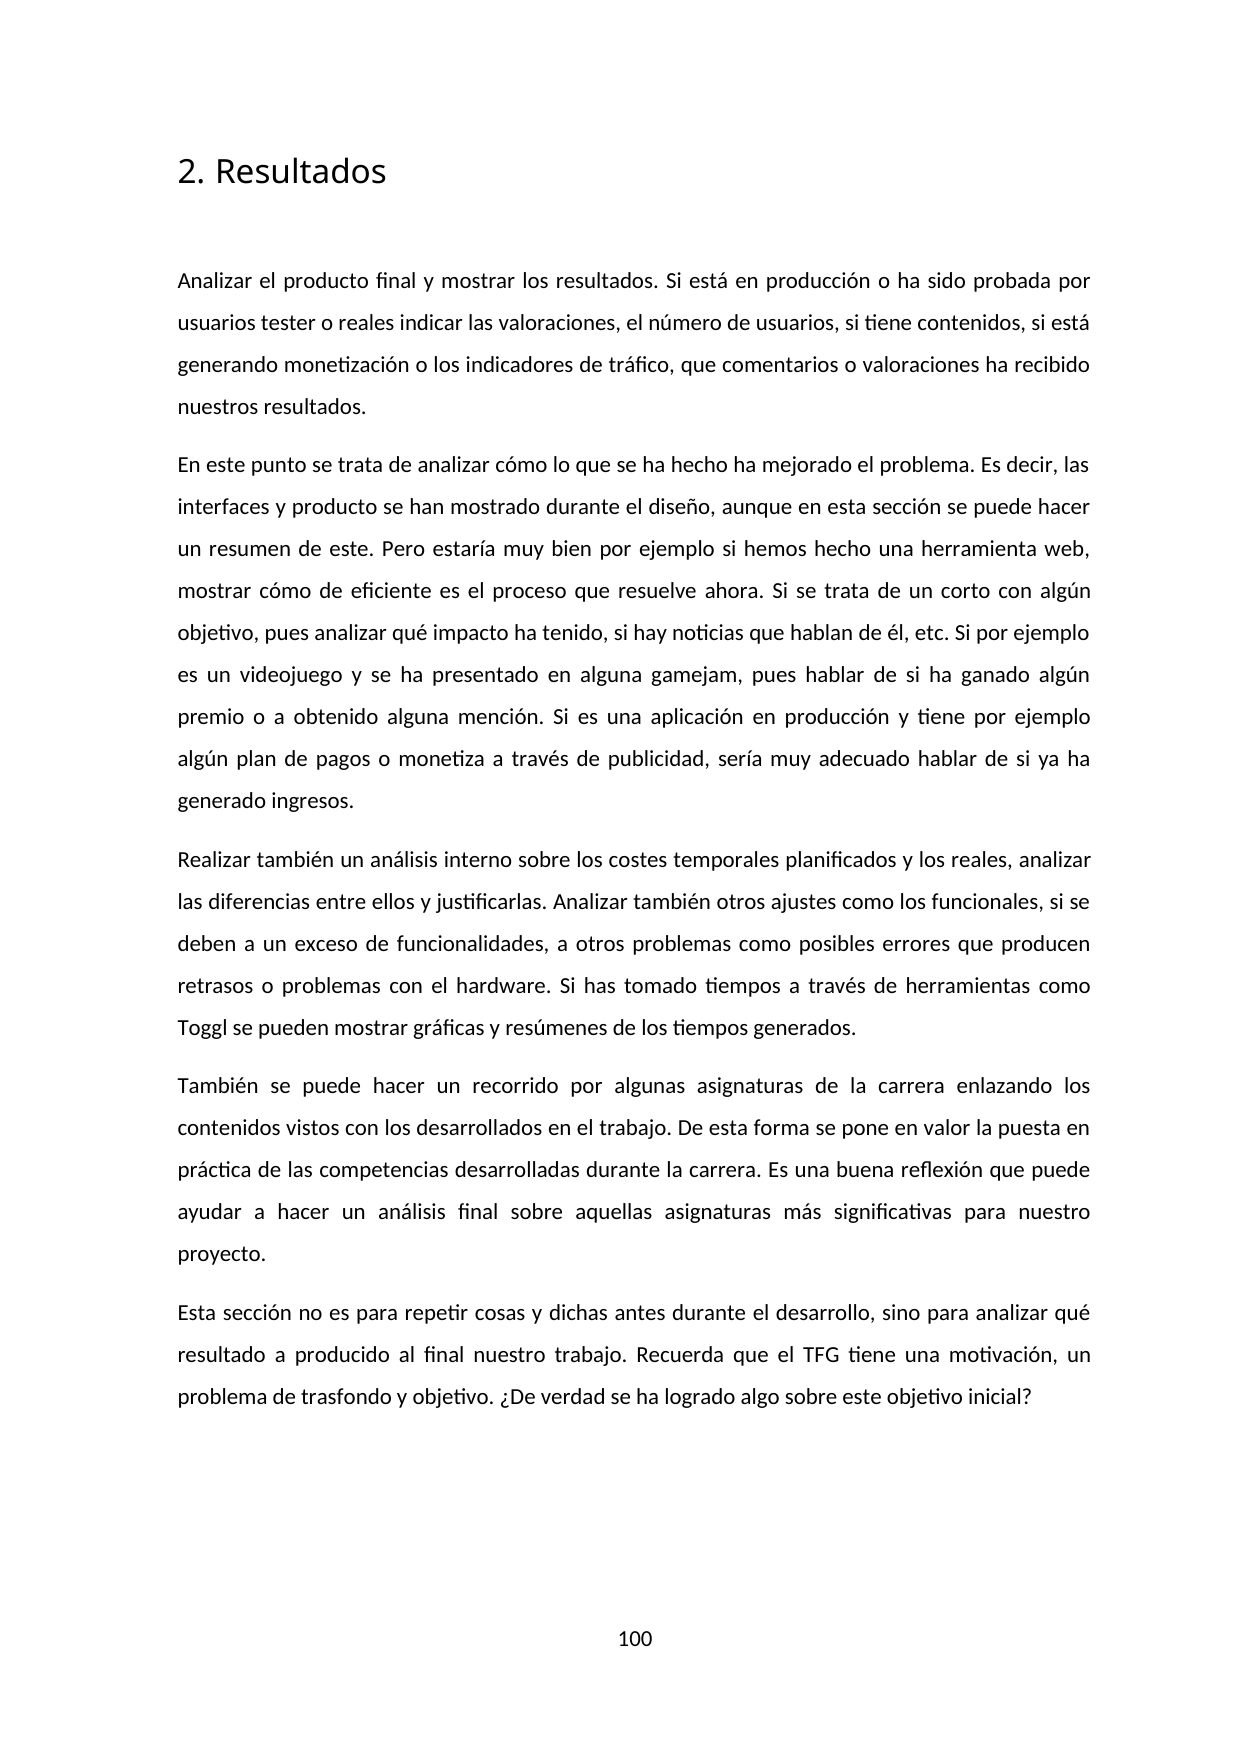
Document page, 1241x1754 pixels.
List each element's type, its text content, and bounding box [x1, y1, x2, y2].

text Esta sección no es para repetir cosas y dichas antes durante el desarrollo, sino para analizar qué resultado a producido al final nuestro trabajo. Recuerda que el TFG tiene una motivación, un problema de trasfondo y objetivo. ¿De verdad se ha logrado algo sobre este objetivo inicial? [177, 1298, 1092, 1410]
subtitle Resultados [177, 148, 1092, 193]
text En este punto se trata de analizar cómo lo que se ha hecho ha mejorado el problema. Es decir, las interfaces y producto se han mostrado durante el diseño, aunque en esta sección se puede hacer un resumen de este. Pero estaría muy bien por ejemplo si hemos hecho una herramienta web, mostrar cómo de eficiente es el proceso que resuelve ahora. Si se trata de un corto con algún objetivo, pues analizar qué impacto ha tenido, si hay noticias que hablan de él, etc. Si por ejemplo es un videojuego y se ha presentado en alguna gamejam, pues hablar de si ha ganado algún premio o a obtenido alguna mención. Si es una aplicación en producción y tiene por ejemplo algún plan de pagos o monetiza a través de publicidad, sería muy adecuado hablar de si ya ha generado ingresos. [177, 450, 1092, 814]
text También se puede hacer un recorrido por algunas asignaturas de la carrera enlazando los contenidos vistos con los desarrollados en el trabajo. De esta forma se pone en valor la puesta en práctica de las competencias desarrolladas durante la carrera. Es una buena reflexión que puede ayudar a hacer un análisis final sobre aquellas asignaturas más significativas para nuestro proyecto. [177, 1071, 1092, 1267]
text Analizar el producto final y mostrar los resultados. Si está en producción o ha sido probada por usuarios tester o reales indicar las valoraciones, el número de usuarios, si tiene contenidos, si está generando monetización o los indicadores de tráfico, que comentarios o valoraciones ha recibido nuestros resultados. [177, 266, 1092, 420]
text Realizar también un análisis interno sobre los costes temporales planificados y los reales, analizar las diferencias entre ellos y justificarlas. Analizar también otros ajustes como los funcionales, si se deben a un exceso de funcionalidades, a otros problemas como posibles errores que producen retrasos o problemas con el hardware. Si has tomado tiempos a través de herramientas como Toggl se pueden mostrar gráficas y resúmenes de los tiempos generados. [177, 845, 1092, 1041]
